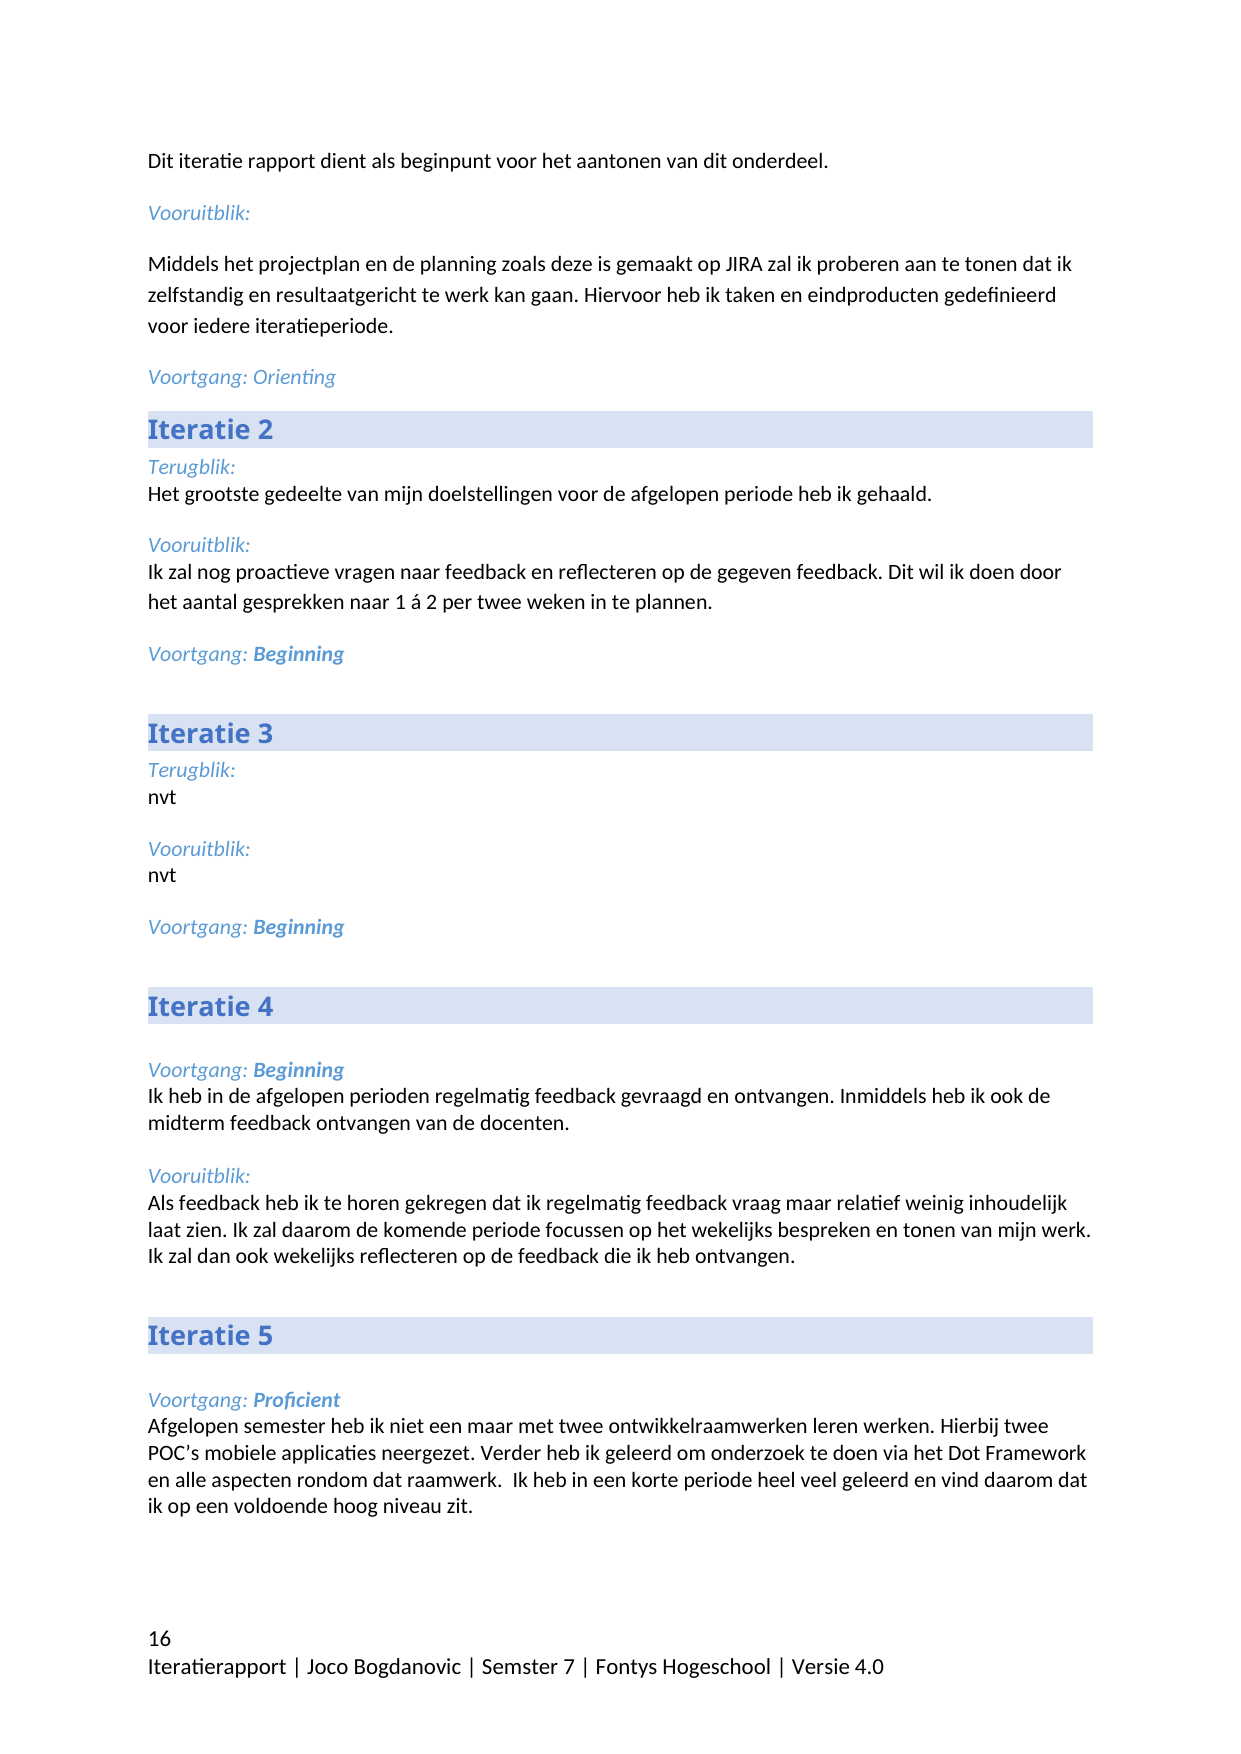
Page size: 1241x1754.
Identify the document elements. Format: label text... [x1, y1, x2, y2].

text Vooruitblik: [148, 1163, 1093, 1189]
text Voortgang: Beginning [148, 640, 1093, 667]
text Middels het projectplan en de planning zoals deze is gemaakt op JIRA zal ik proberen aan te tonen dat ik zelfstandig en resultaatgericht te werk kan gaan. Hiervoor heb ik taken en eindproducten gedefinieerd voor iedere iteratieperiode. [148, 251, 1093, 338]
text Dit iteratie rapport dient als beginpunt voor het aantonen van dit onderdeel. [148, 148, 1093, 174]
text Terugblik: [148, 453, 1093, 480]
text Voortgang: Beginning [148, 913, 1093, 939]
text Als feedback heb ik te horen gekregen dat ik regelmatig feedback vraag maar relatief weinig inhoudelijk laat zien. Ik zal daarom de komende periode focussen op het wekelijks bespreken en tonen van mijn werk. Ik zal dan ook wekelijks reflecteren op de feedback die ik heb ontvangen. [148, 1189, 1093, 1269]
text Afgelopen semester heb ik niet een maar met twee ontwikkelraamwerken leren werken. Hierbij twee POC’s mobiele applicaties neergezet. Verder heb ik geleerd om onderzoek te doen via het Dot Framework en alle aspecten rondom dat raamwerk. Ik heb in een korte periode heel veel geleerd en vind daarom dat ik op een voldoende hoog niveau zit. [148, 1413, 1093, 1519]
text Voortgang: Beginning [148, 1056, 1093, 1083]
text Voortgang: Proficient [148, 1386, 1093, 1413]
text nvt [148, 861, 1093, 888]
text nvt [148, 783, 1093, 810]
text Vooruitblik: [148, 531, 1093, 558]
text Ik heb in de afgelopen perioden regelmatig feedback gevraagd en ontvangen. Inmiddels heb ik ook de midterm feedback ontvangen van de docenten. [148, 1083, 1093, 1136]
text Voortgang: Orienting [148, 363, 1093, 390]
subtitle Iteratie 2 [148, 411, 1093, 448]
text Vooruitblik: [148, 199, 1093, 226]
text Ik zal nog proactieve vragen naar feedback en reflecteren op de gegeven feedback. Dit wil ik doen door het aantal gesprekken naar 1 á 2 per twee weken in te plannen. [148, 558, 1093, 615]
text Vooruitblik: [148, 835, 1093, 861]
subtitle Iteratie 4 [148, 987, 1093, 1024]
subtitle Iteratie 3 [148, 714, 1093, 751]
subtitle Iteratie 5 [148, 1317, 1093, 1354]
text Het grootste gedeelte van mijn doelstellingen voor de afgelopen periode heb ik gehaald. [148, 480, 1093, 506]
text Terugblik: [148, 757, 1093, 783]
